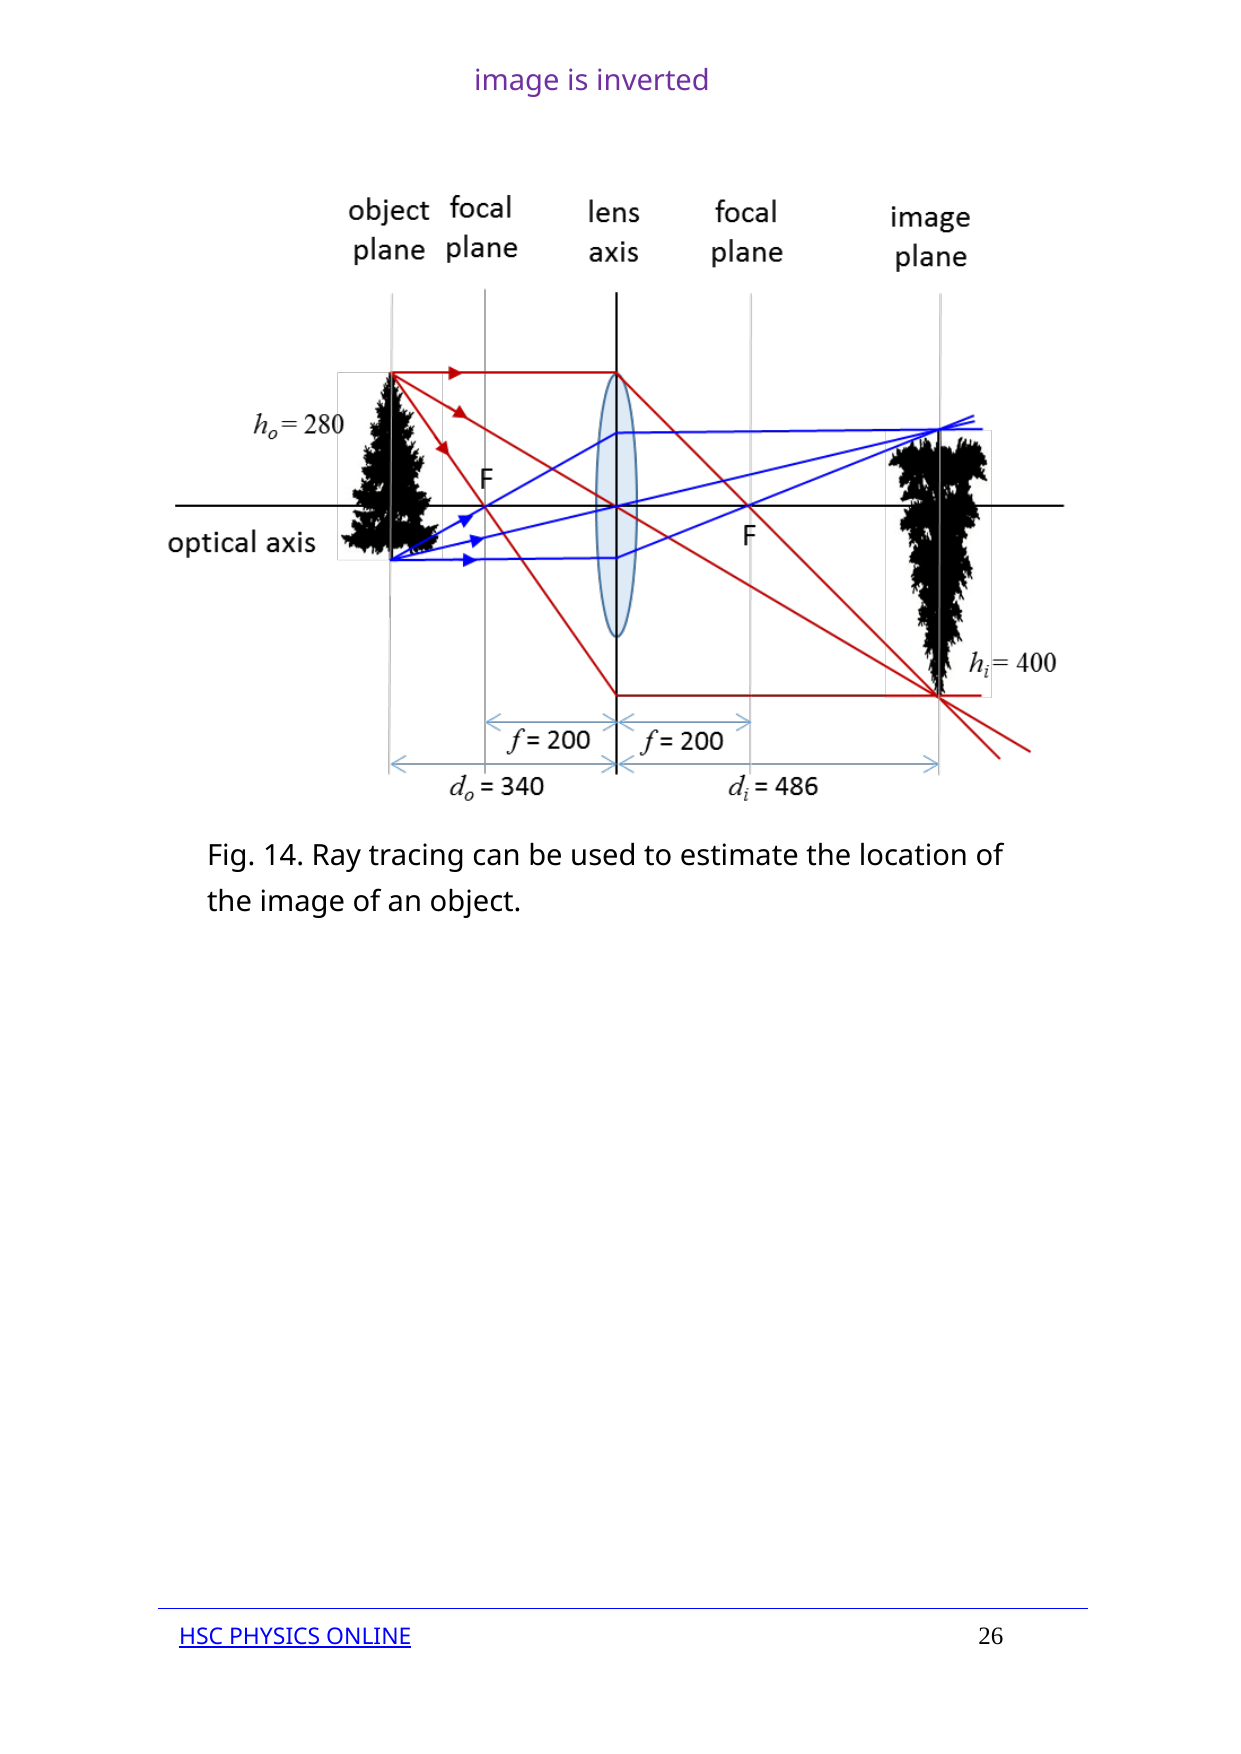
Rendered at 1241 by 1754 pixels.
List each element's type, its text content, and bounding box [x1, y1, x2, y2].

picture [147, 178, 1076, 820]
text image is inverted [148, 59, 1092, 99]
text Fig. 14. Ray tracing can be used to estimate the location of the image of an object. [148, 834, 1034, 919]
